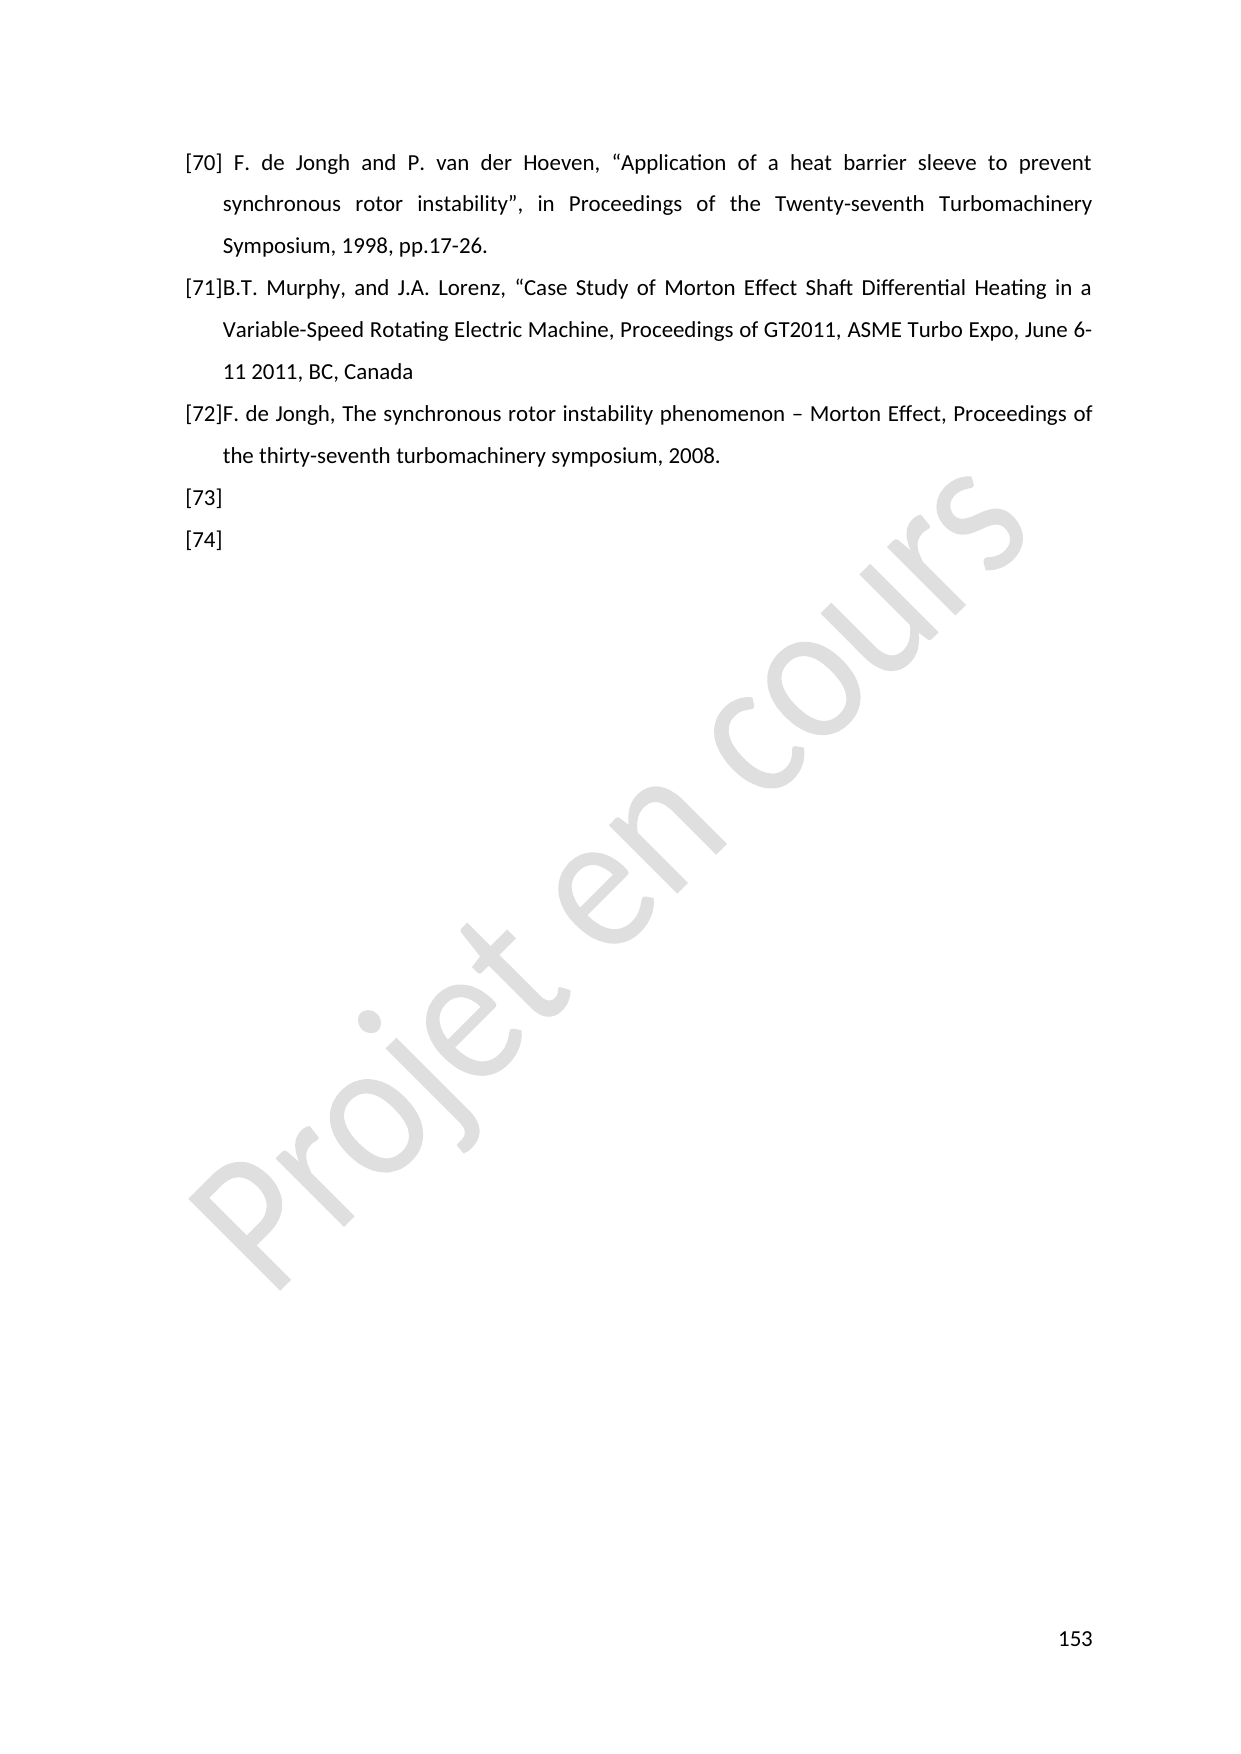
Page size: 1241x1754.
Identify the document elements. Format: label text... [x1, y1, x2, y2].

list F. de Jongh, The synchronous rotor instability phenomenon – Morton Effect, Proceedings of the thirty-seventh turbomachinery symposium, 2008. [185, 399, 1093, 469]
list B.T. Murphy, and J.A. Lorenz, “Case Study of Morton Effect Shaft Differential Heating in a Variable-Speed Rotating Electric Machine, Proceedings of GT2011, ASME Turbo Expo, June 6-11 2011, BC, Canada [185, 273, 1093, 386]
list F. de Jongh and P. van der Hoeven, “Application of a heat barrier sleeve to prevent synchronous rotor instability”, in Proceedings of the Twenty-seventh Turbomachinery Symposium, 1998, pp.17-26. [185, 148, 1093, 259]
